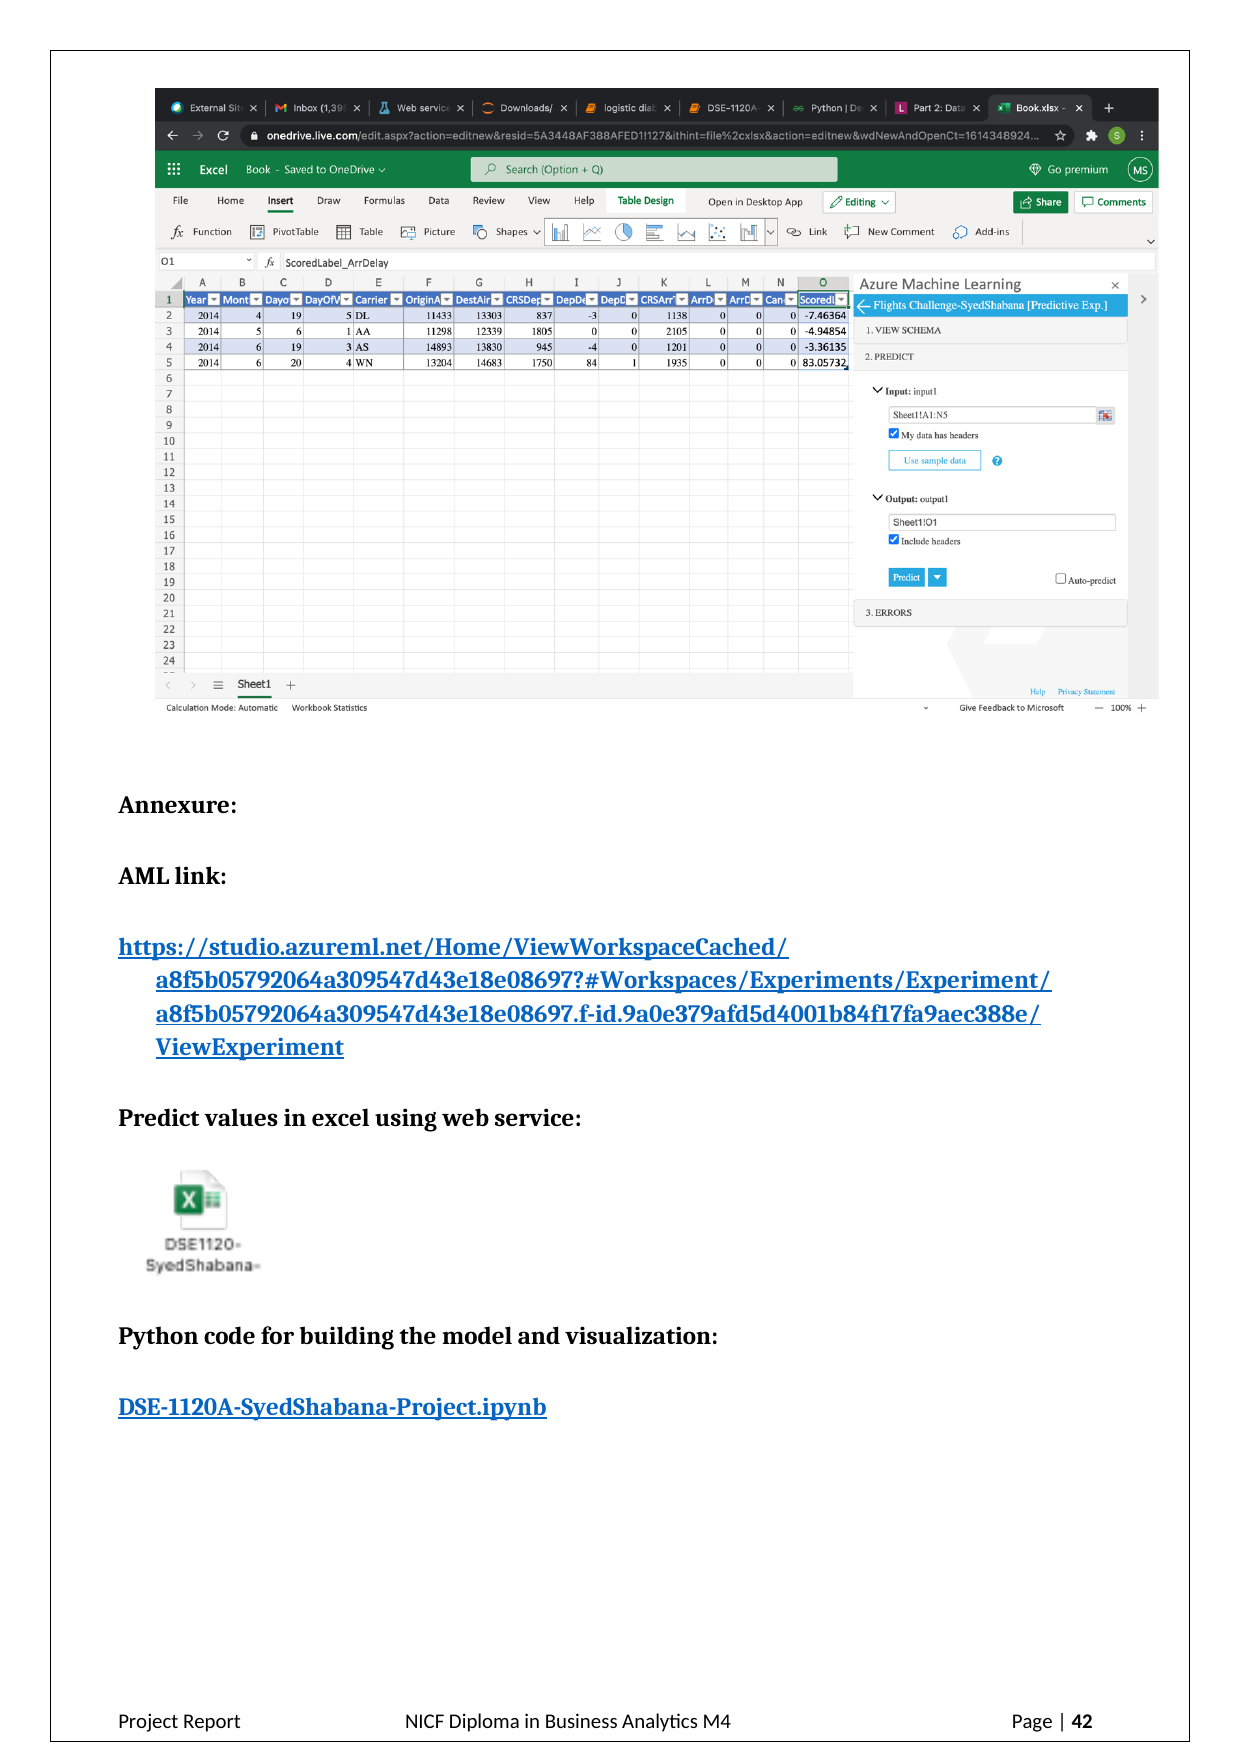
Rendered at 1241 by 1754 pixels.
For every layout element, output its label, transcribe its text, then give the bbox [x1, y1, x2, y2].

list AML link: [118, 857, 1122, 891]
list Predict values in excel using web service: [118, 1099, 1122, 1132]
list DSE-1120A-SyedShabana-Project.ipynb [118, 1388, 1122, 1422]
picture [155, 88, 1159, 716]
list https://studio.azureml.net/Home/ViewWorkspaceCached/a8f5b05792064a309547d43e18e08697?#Workspaces/Experiments/Experiment/a8f5b05792064a309547d43e18e08697.f-id.9a0e379afd5d4001b84f17fa9aec388e/ViewExperiment [118, 928, 1122, 1062]
list Python code for building the model and visualization: [118, 1318, 1122, 1351]
list Annexure: [118, 787, 1122, 820]
picture [118, 1169, 290, 1281]
